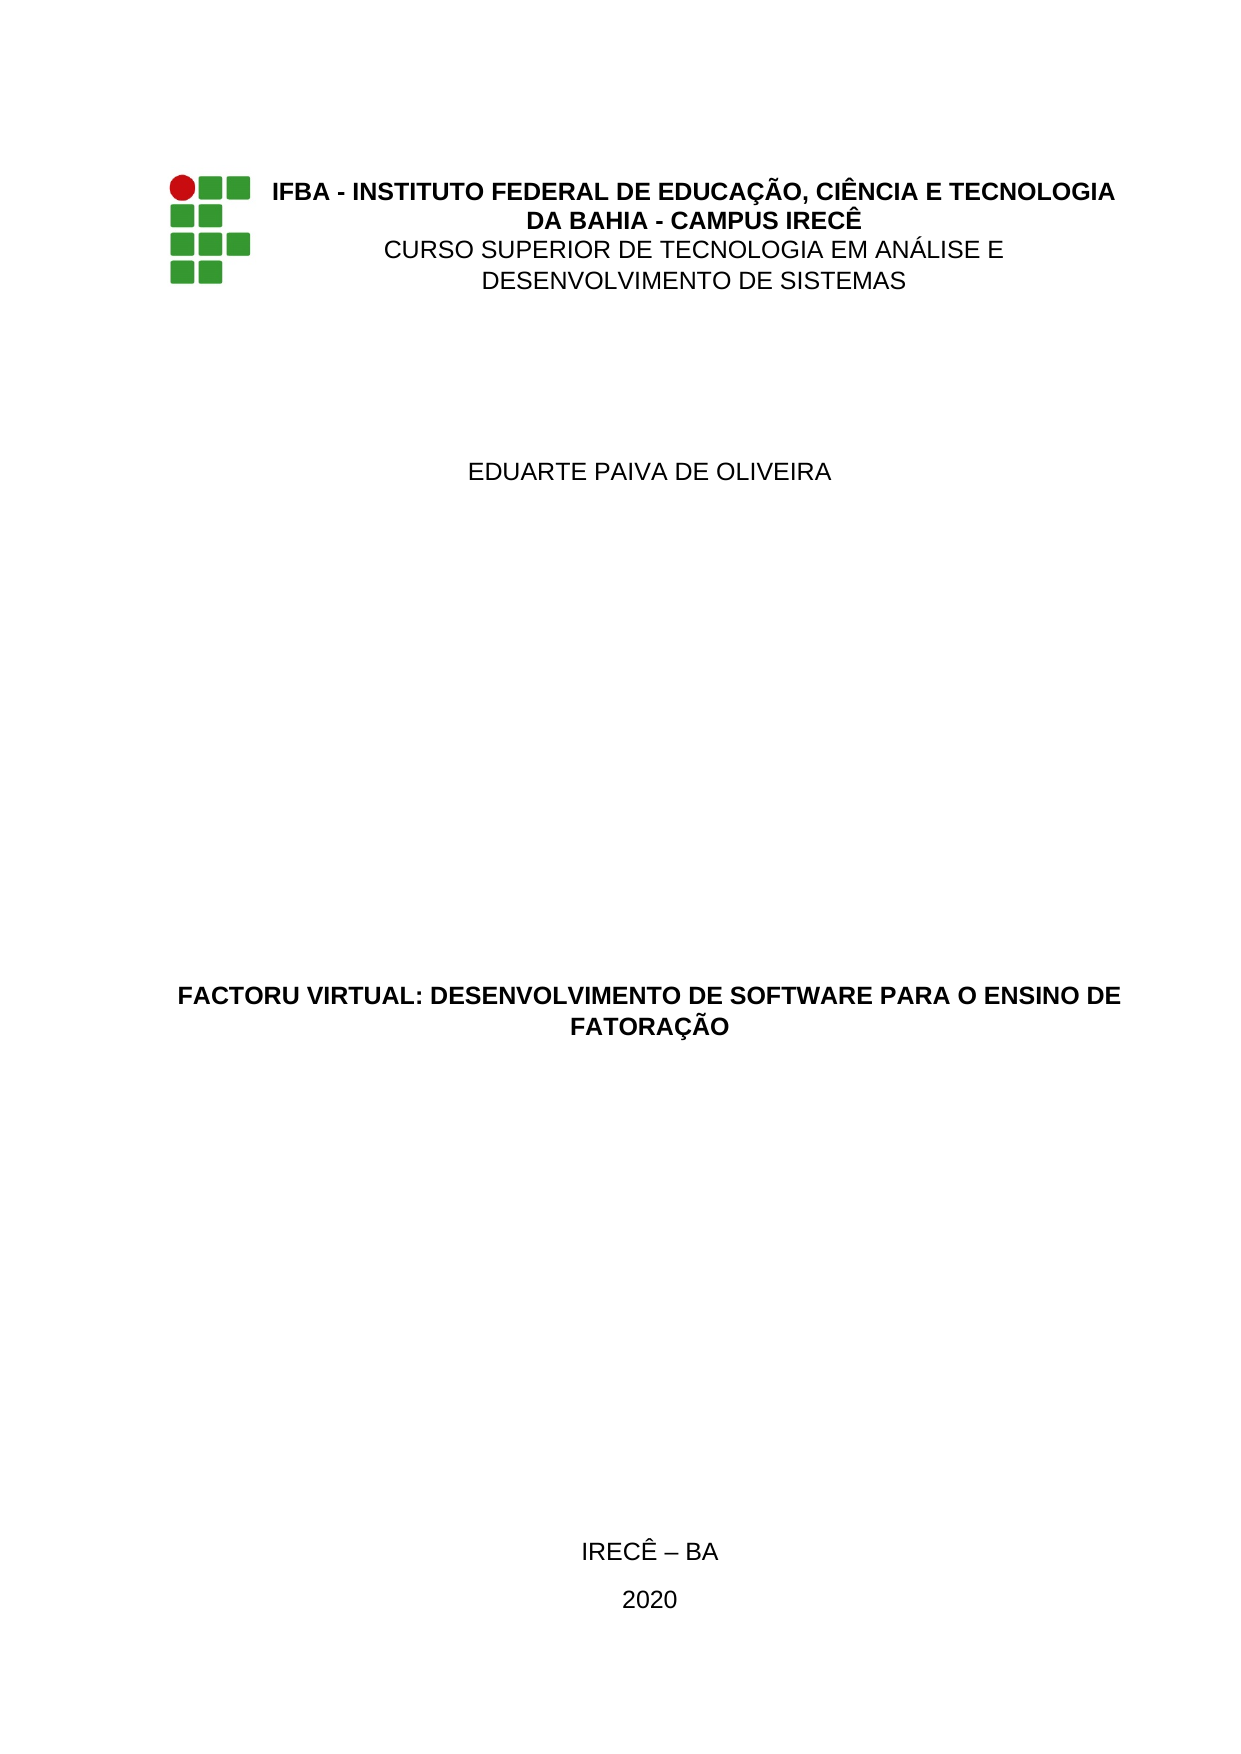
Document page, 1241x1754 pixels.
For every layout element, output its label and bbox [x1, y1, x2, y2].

picture [167, 165, 257, 295]
